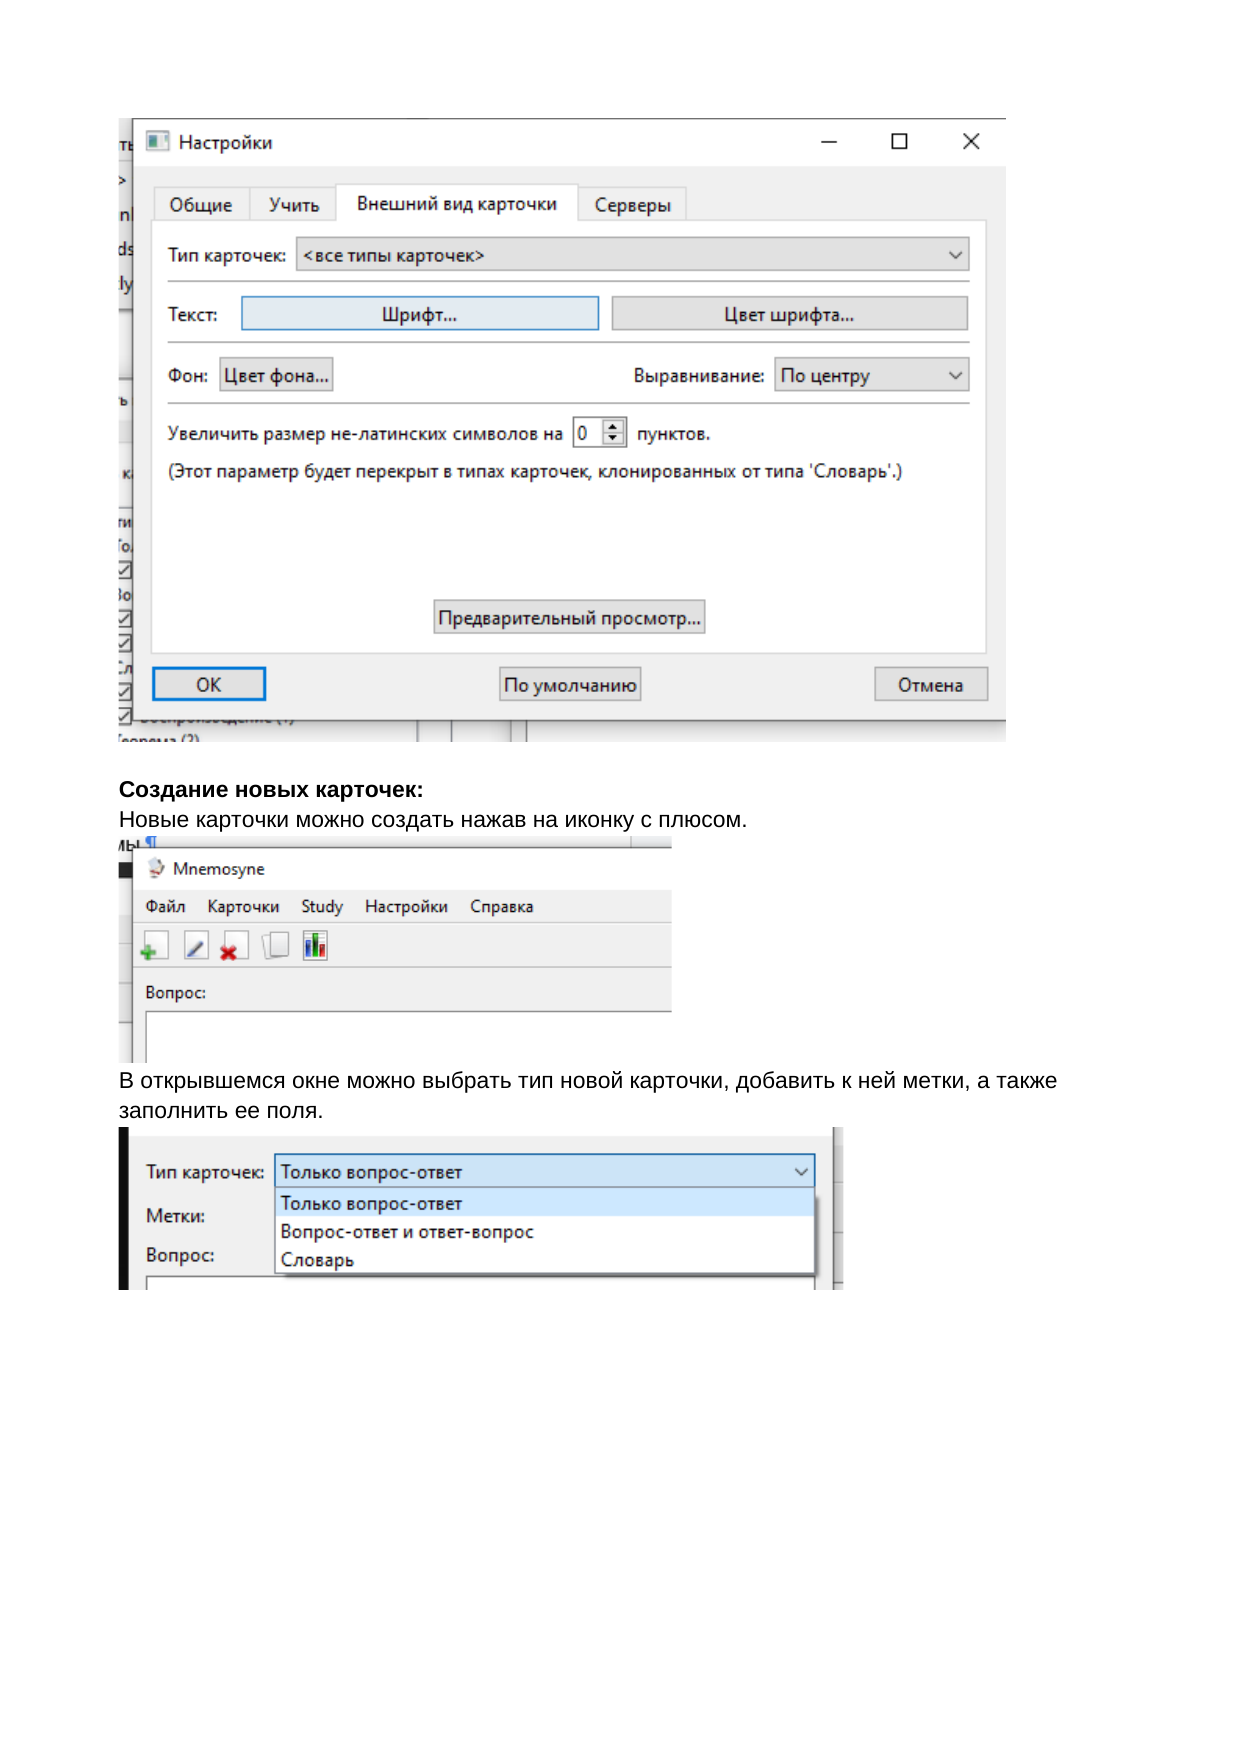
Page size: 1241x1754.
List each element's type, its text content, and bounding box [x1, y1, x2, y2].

text В открывшемся окне можно выбрать тип новой карточки, добавить к ней метки, а также заполнить ее поля. [118, 1067, 1122, 1123]
picture [118, 1127, 844, 1290]
text Создание новых карточек: [118, 776, 1122, 802]
text Новые карточки можно создать нажав на иконку с плюсом. [118, 806, 1122, 832]
picture [118, 118, 1006, 742]
picture [118, 836, 672, 1063]
